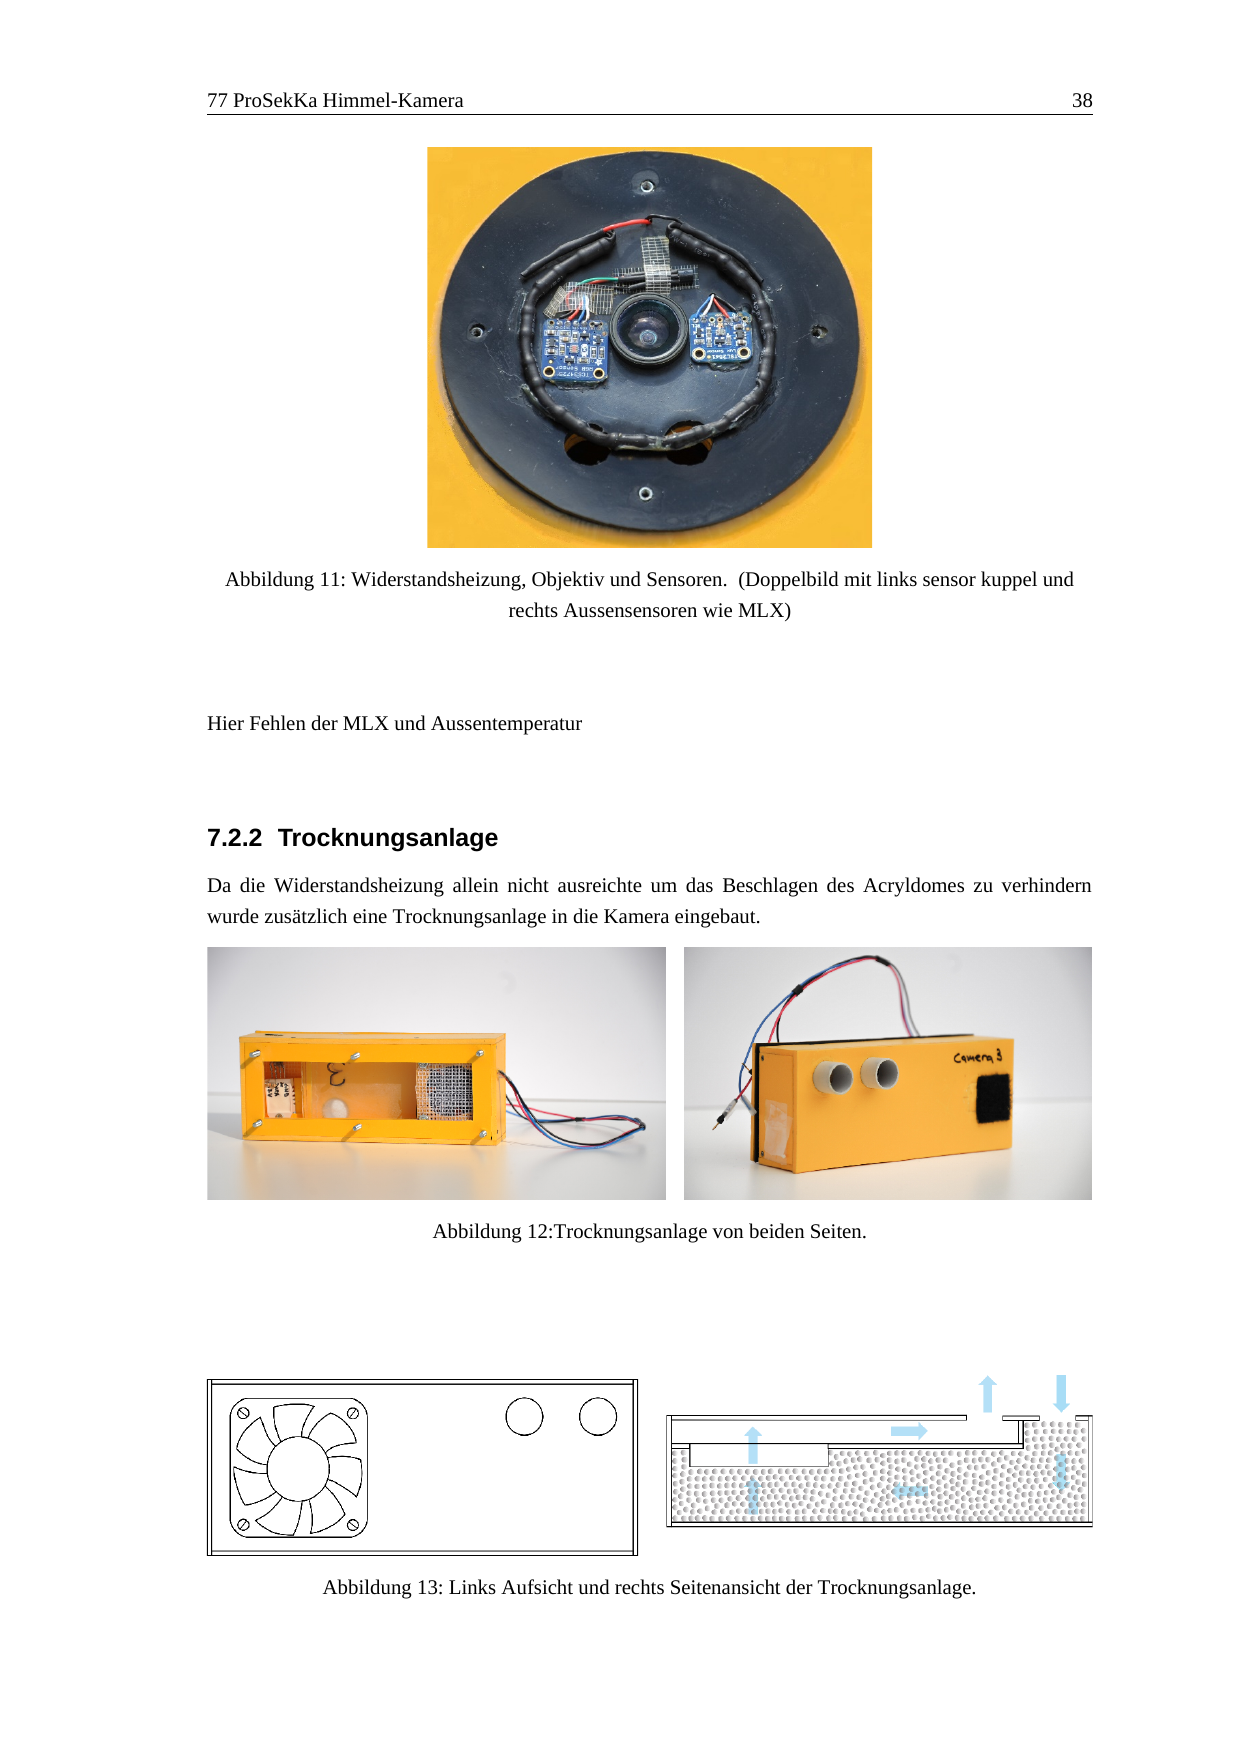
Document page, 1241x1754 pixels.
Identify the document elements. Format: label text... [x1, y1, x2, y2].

text Hier Fehlen der MLX und Aussentemperatur [207, 711, 1093, 735]
text Da die Widerstandsheizung allein nicht ausreichte um das Beschlagen des Acryldomes zu verhindern wurde zusätzlich eine Trocknungsanlage in die Kamera eingebaut. [207, 873, 1093, 928]
picture [207, 947, 1092, 1200]
subtitle Trocknungsanlage [207, 823, 1093, 852]
text Abbildung 13: Links Aufsicht und rechts Seitenansicht der Trocknungsanlage. [207, 1575, 1093, 1599]
picture [206, 1375, 1093, 1556]
picture [427, 147, 873, 548]
text Abbildung 12:Trocknungsanlage von beiden Seiten. [207, 1219, 1093, 1243]
text Abbildung 11: Widerstandsheizung, Objektiv und Sensoren. (Doppelbild mit links sensor kuppel und rechts Aussensensoren wie MLX) [207, 567, 1093, 622]
